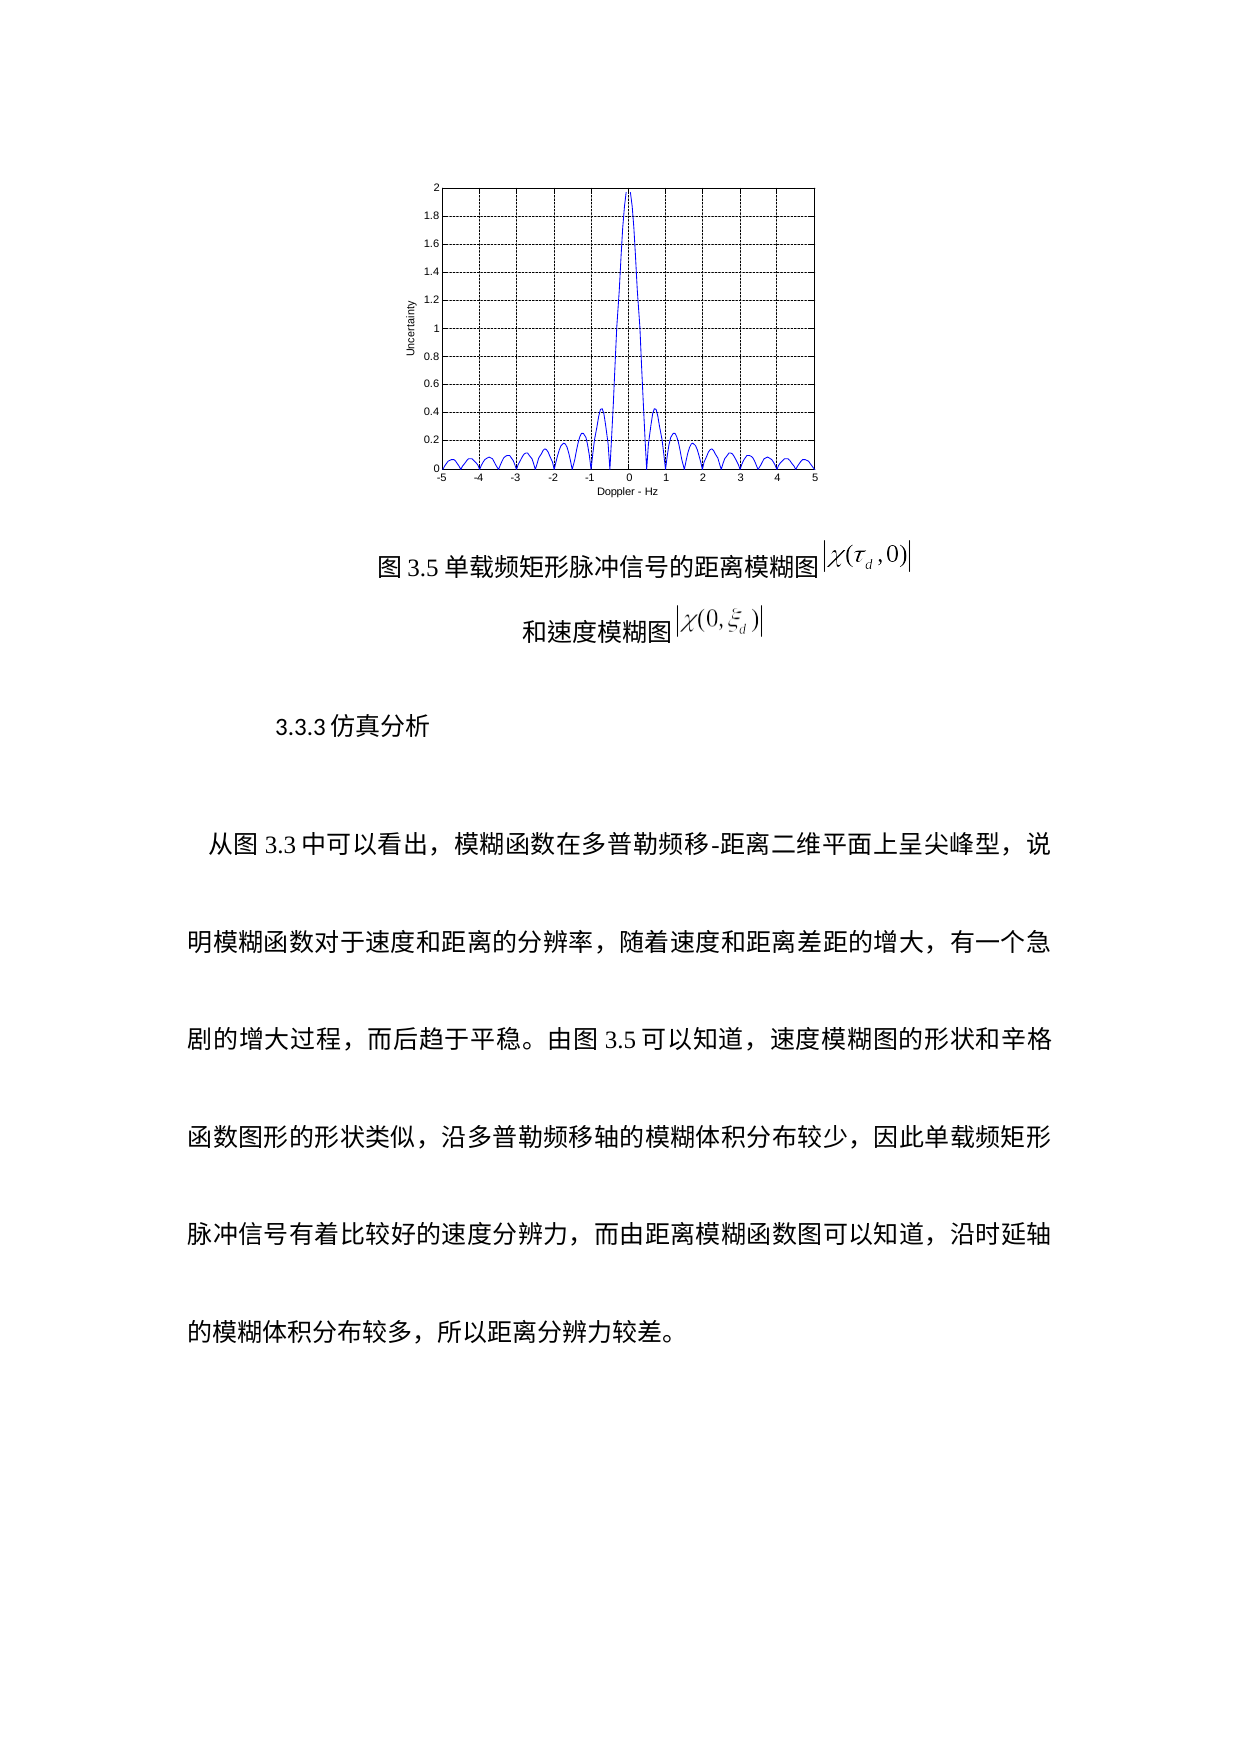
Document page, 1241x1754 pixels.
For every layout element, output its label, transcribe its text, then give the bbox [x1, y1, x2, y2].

subtitle 3.3.3仿真分析 [187, 692, 1053, 757]
text 从图3.3中可以看出，模糊函数在多普勒频移-距离二维平面上呈尖峰型，说明模糊函数对于速度和距离的分辨率，随着速度和距离差距的增大，有一个急剧的增大过程，而后趋于平稳。由图3.5可以知道，速度模糊图的形状和辛格函数图形的形状类似，沿多普勒频移轴的模糊体积分布较少，因此单载频矩形脉冲信号有着比较好的速度分辨力，而由距离模糊函数图可以知道，沿时延轴的模糊体积分布较多，所以距离分辨力较差。 [187, 810, 1053, 1363]
text 图3.5 单载频矩形脉冲信号的距离模糊图 [187, 535, 1053, 600]
text 和速度模糊图 [187, 600, 1053, 665]
